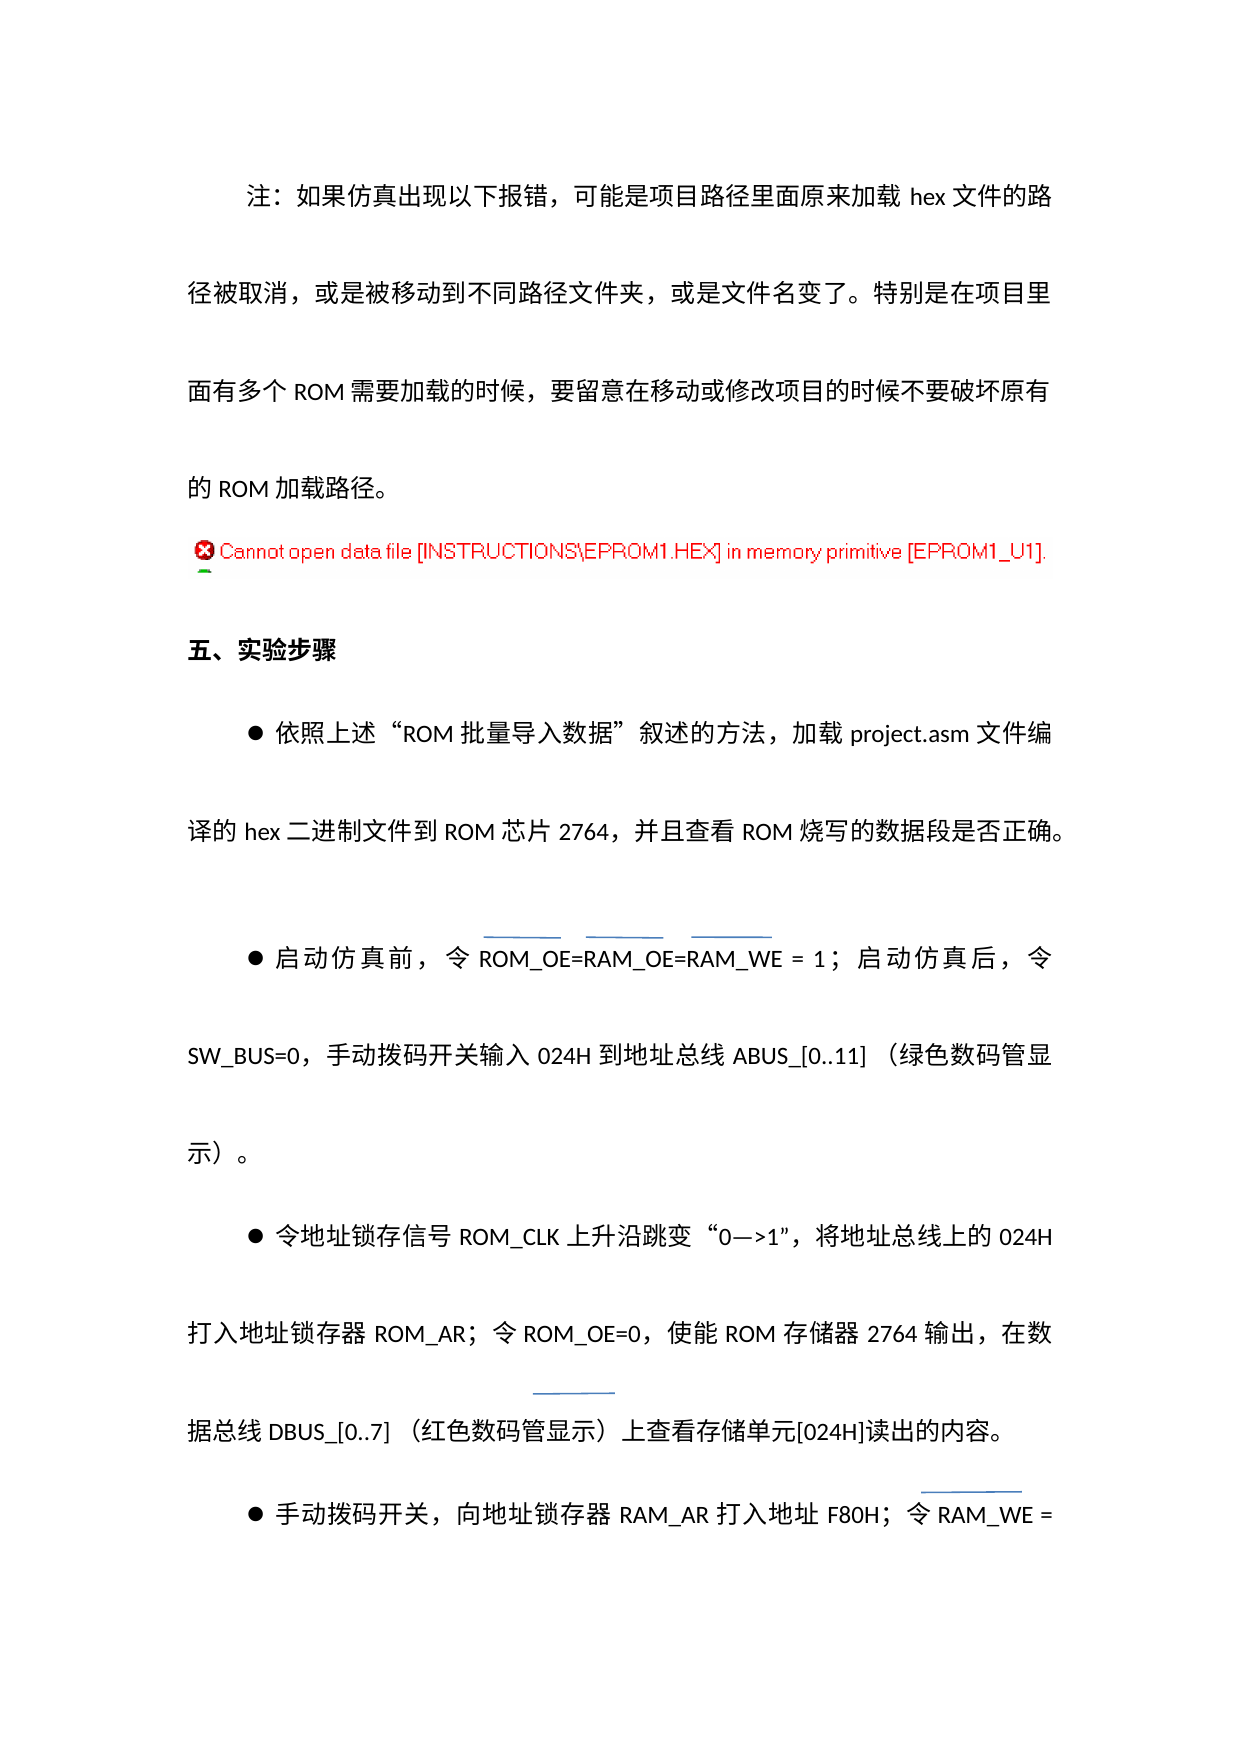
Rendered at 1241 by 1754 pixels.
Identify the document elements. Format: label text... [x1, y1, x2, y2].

picture [187, 537, 1053, 579]
list 依照上述“ROM 批量导入数据”叙述的方法，加载 project.asm 文件编译的 hex 二进制文件到 ROM 芯片 2764，并且查看 ROM 烧写的数据段是否正确。 [187, 699, 1053, 910]
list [187, 1480, 1053, 1545]
list 启动仿真前，令ROM_OE=RAM_OE=RAM_WE = 1；启动仿真后，令SW_BUS=0，手动拨码开关输入 024H 到地址总线 ABUS_[0..11] （绿色数码管显示）。 [187, 924, 1053, 1184]
list 令地址锁存信号 ROM_CLK 上升沿跳变“0—>1”，将地址总线上的 024H 打入地址锁存器 ROM_AR；令ROM_OE=0，使能 ROM 存储器 2764 输出，在数据总线 DBUS_[0..7] （红色数码管显示）上查看存储单元[024H]读出的内容。 [187, 1202, 1053, 1462]
text 五、实验步骤 [187, 616, 1053, 681]
text 注：如果仿真出现以下报错，可能是项目路径里面原来加载 hex 文件的路径被取消，或是被移动到不同路径文件夹，或是文件名变了。特别是在项目里面有多个 ROM 需要加载的时候，要留意在移动或修改项目的时候不要破坏原有的 ROM 加载路径。 [187, 162, 1053, 519]
